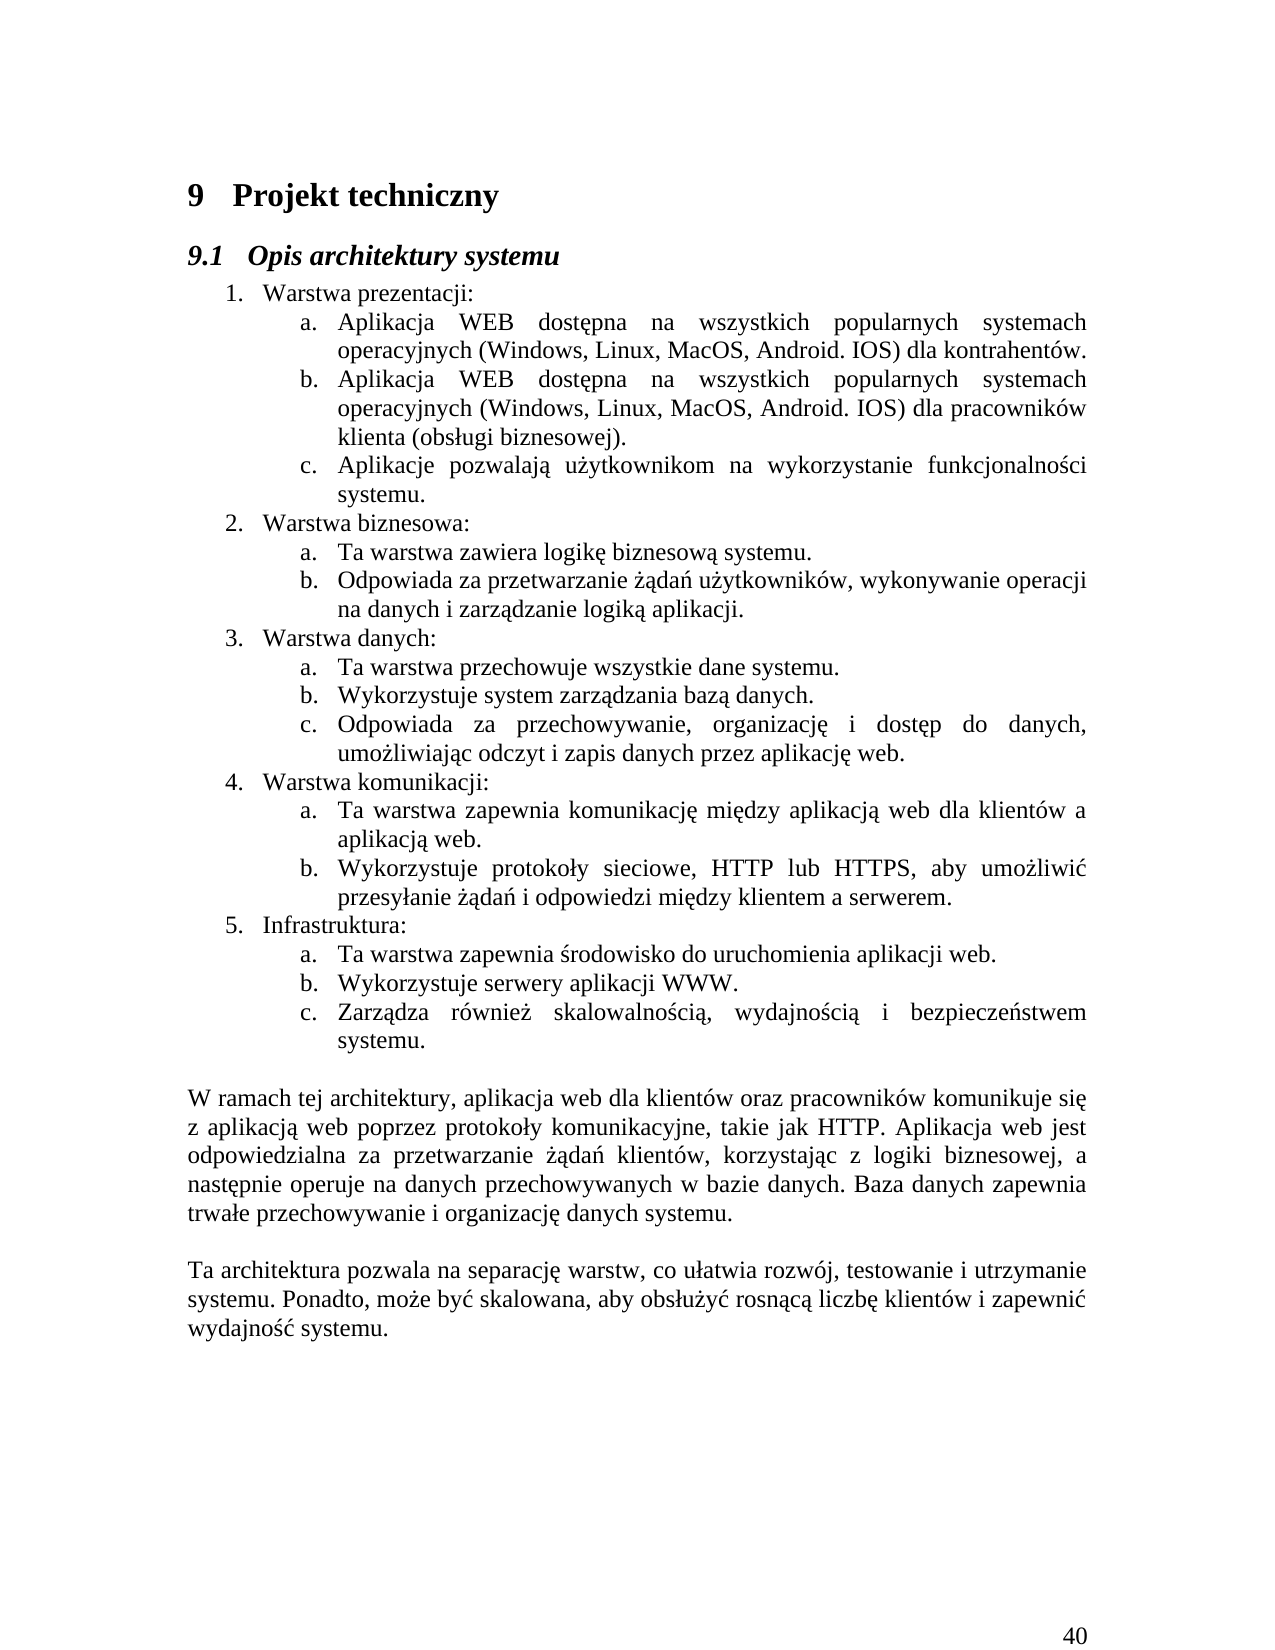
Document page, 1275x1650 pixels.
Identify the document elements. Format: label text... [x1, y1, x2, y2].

list Ta warstwa przechowuje wszystkie dane systemu. [300, 652, 1087, 681]
list Infrastruktura: [225, 911, 1087, 939]
list Wykorzystuje protokoły sieciowe, HTTP lub HTTPS, aby umożliwić przesyłanie żądań i odpowiedzi między klientem a serwerem. [300, 853, 1087, 911]
list Warstwa biznesowa: [225, 508, 1087, 537]
list Aplikacja WEB dostępna na wszystkich popularnych systemach operacyjnych (Windows, Linux, MacOS, Android. IOS) dla kontrahentów. [300, 307, 1087, 364]
list Aplikacje pozwalają użytkownikom na wykorzystanie funkcjonalności systemu. [300, 451, 1087, 508]
subtitle Projekt techniczny [187, 175, 1087, 213]
list Wykorzystuje system zarządzania bazą danych. [300, 681, 1087, 709]
list Warstwa danych: [225, 623, 1087, 652]
text Ta architektura pozwala na separację warstw, co ułatwia rozwój, testowanie i utrzymanie systemu. Ponadto, może być skalowana, aby obsłużyć rosnącą liczbę klientów i zapewnić wydajność systemu. [187, 1256, 1087, 1342]
list Aplikacja WEB dostępna na wszystkich popularnych systemach operacyjnych (Windows, Linux, MacOS, Android. IOS) dla pracowników klienta (obsługi biznesowej). [300, 364, 1087, 451]
list Warstwa komunikacji: [225, 767, 1087, 796]
list Warstwa prezentacji: [225, 278, 1087, 307]
list Wykorzystuje serwery aplikacji WWW. [300, 968, 1087, 997]
list Odpowiada za przetwarzanie żądań użytkowników, wykonywanie operacji na danych i zarządzanie logiką aplikacji. [300, 566, 1087, 623]
list Ta warstwa zawiera logikę biznesową systemu. [300, 537, 1087, 566]
subtitle Opis architektury systemu [187, 238, 1087, 272]
list Ta warstwa zapewnia komunikację między aplikacją web dla klientów a aplikacją web. [300, 796, 1087, 853]
text W ramach tej architektury, aplikacja web dla klientów oraz pracowników komunikuje się z aplikacją web poprzez protokoły komunikacyjne, takie jak HTTP. Aplikacja web jest odpowiedzialna za przetwarzanie żądań klientów, korzystając z logiki biznesowej, a następnie operuje na danych przechowywanych w bazie danych. Baza danych zapewnia trwałe przechowywanie i organizację danych systemu. [187, 1083, 1087, 1227]
list Ta warstwa zapewnia środowisko do uruchomienia aplikacji web. [300, 939, 1087, 968]
list Zarządza również skalowalnością, wydajnością i bezpieczeństwem systemu. [300, 997, 1087, 1054]
list Odpowiada za przechowywanie, organizację i dostęp do danych, umożliwiając odczyt i zapis danych przez aplikację web. [300, 709, 1087, 767]
